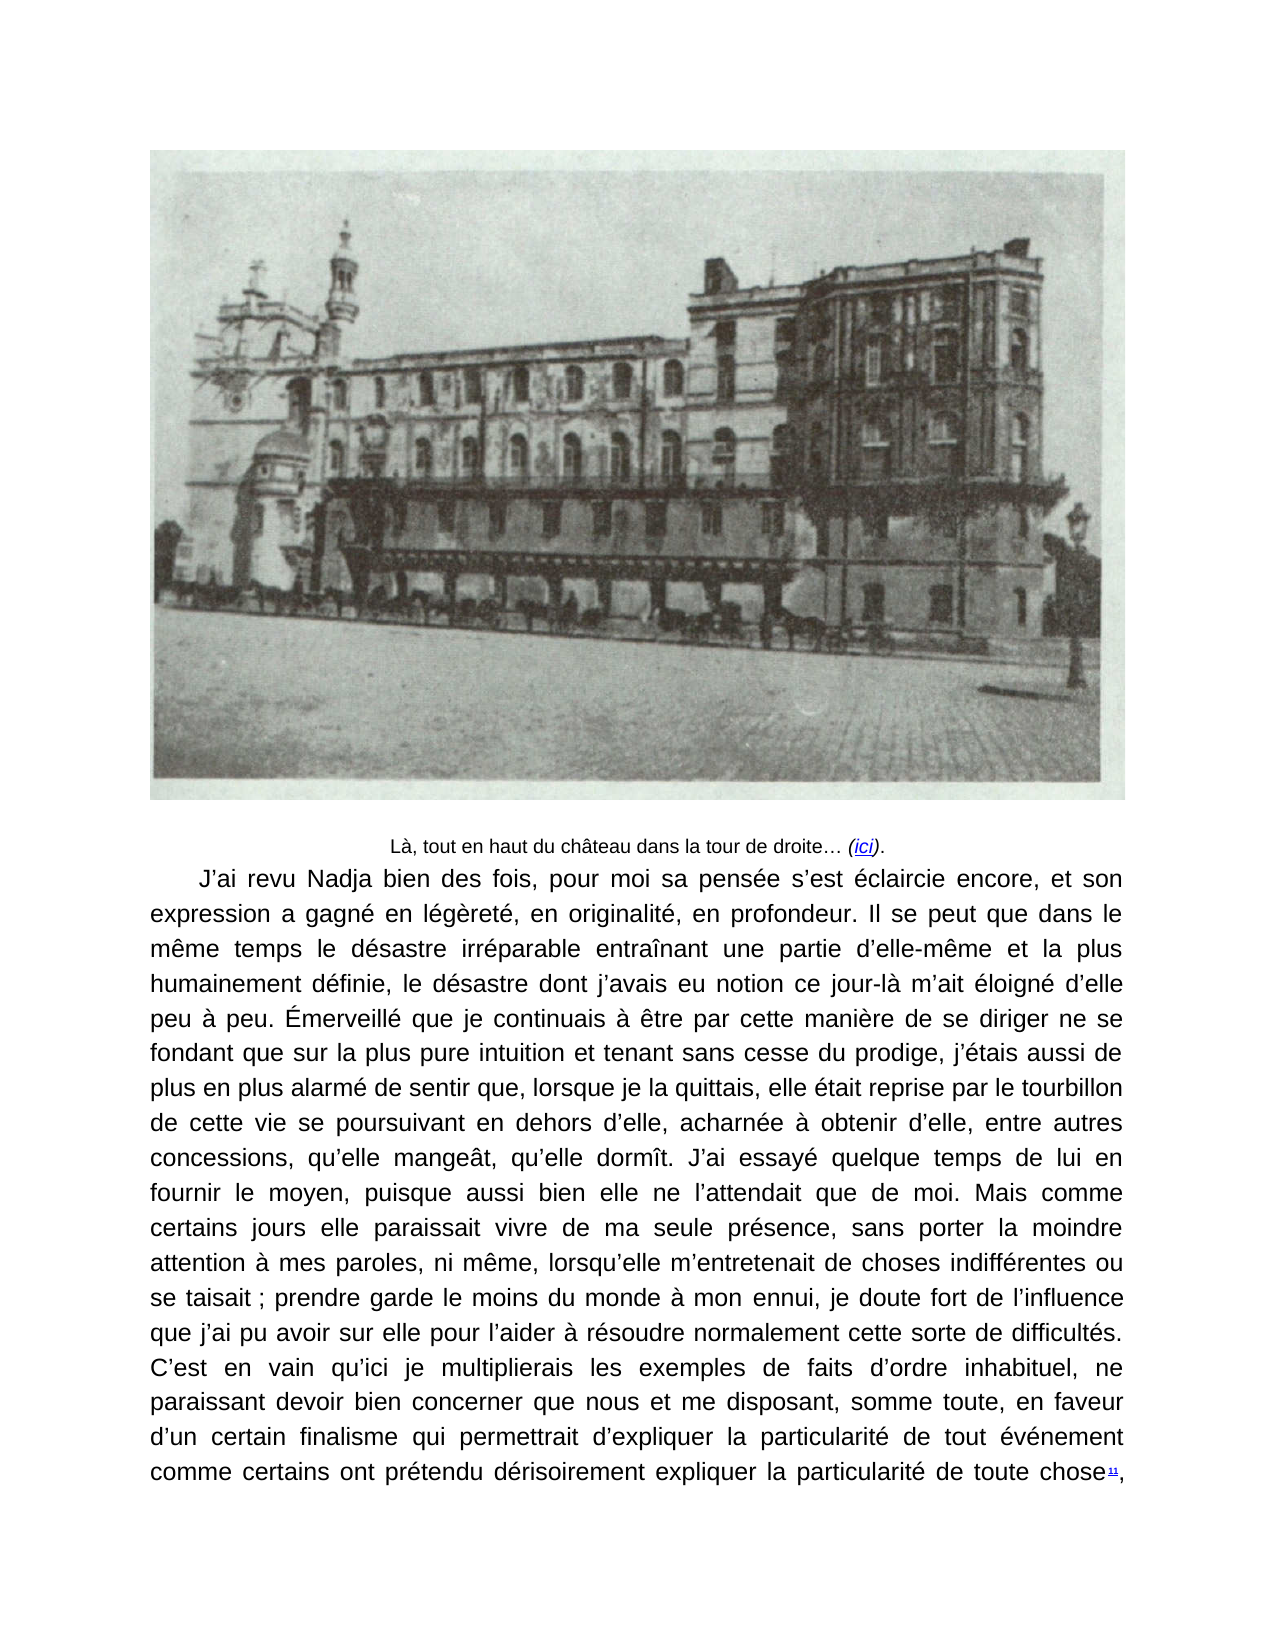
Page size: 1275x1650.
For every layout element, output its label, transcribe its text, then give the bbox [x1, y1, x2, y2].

picture [150, 150, 1125, 800]
text Là, tout en haut du château dans la tour de droite… (ici). [150, 829, 1125, 858]
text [150, 858, 1125, 1486]
